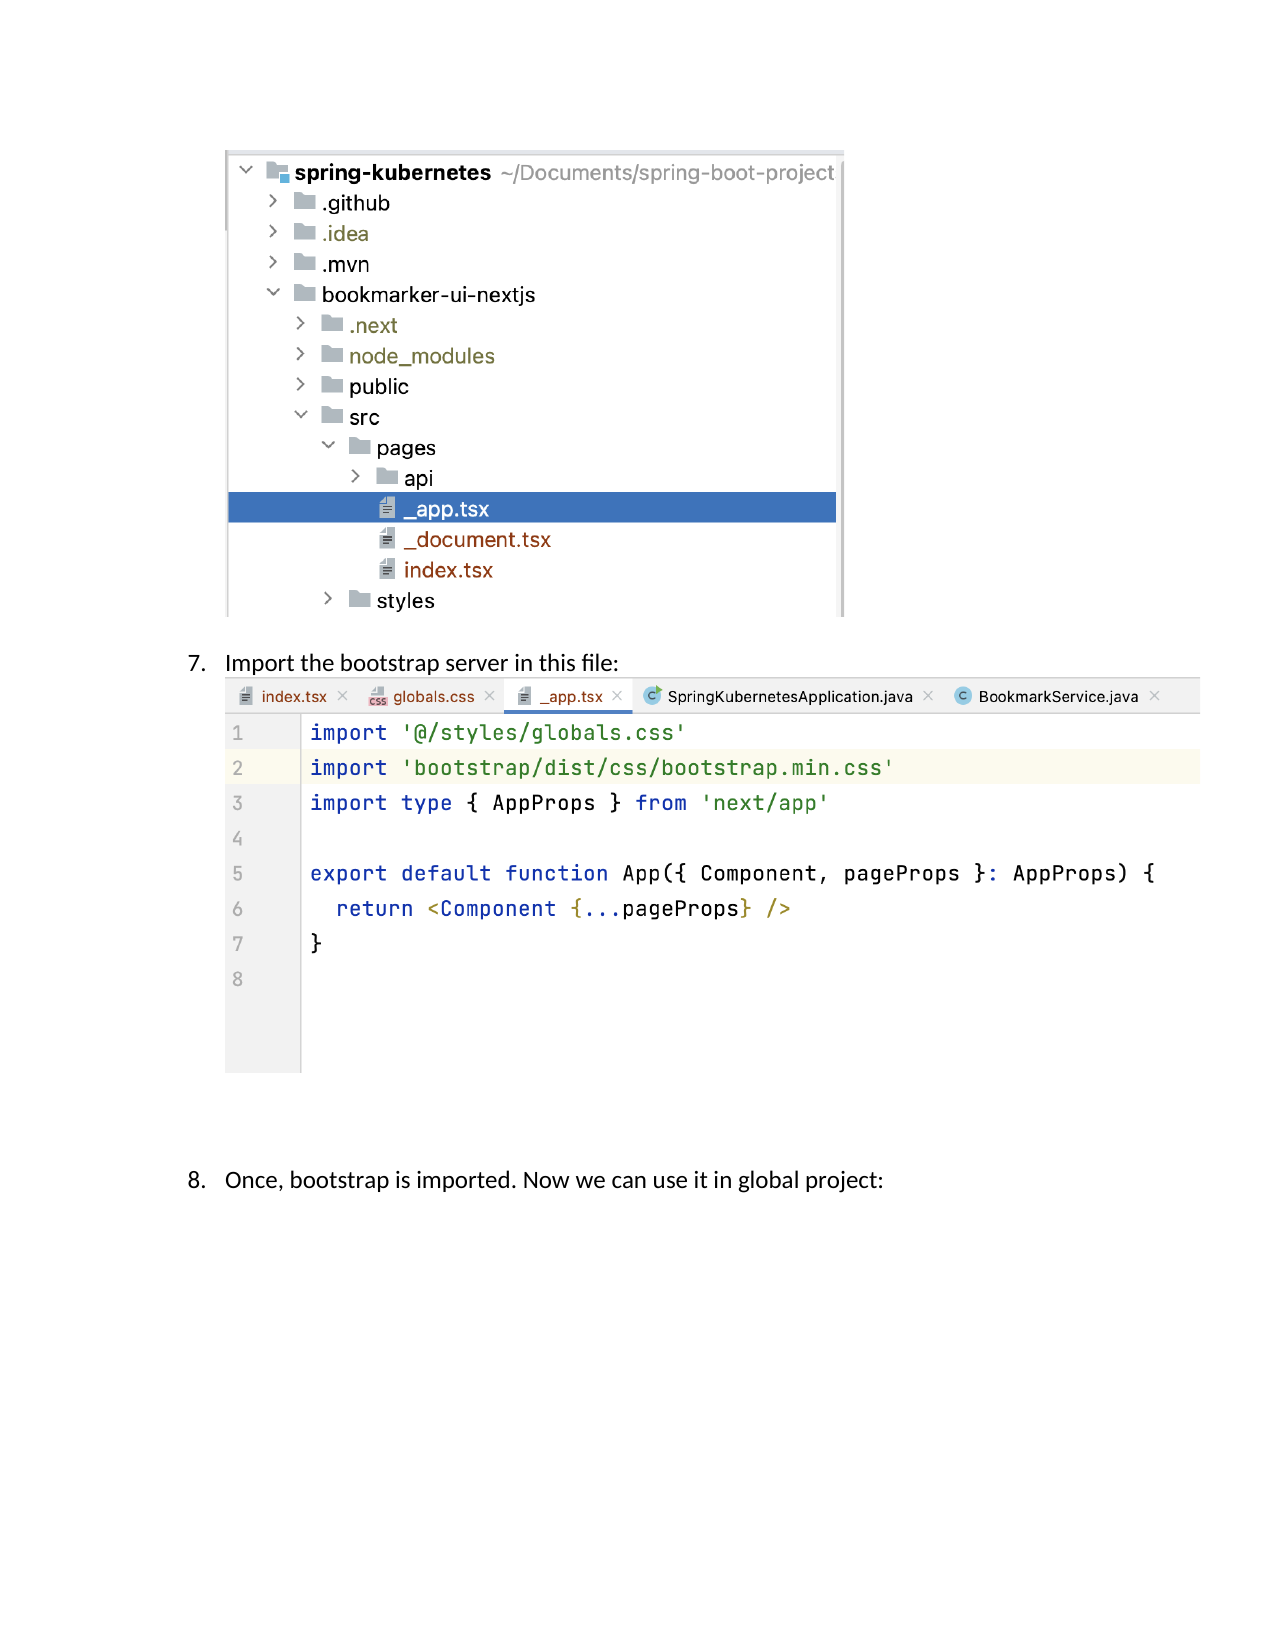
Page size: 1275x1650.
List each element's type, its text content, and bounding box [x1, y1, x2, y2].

picture [225, 150, 845, 617]
picture [225, 677, 1200, 1073]
list Once, bootstrap is imported. Now we can use it in global project: [187, 1164, 1125, 1195]
list Import the bootstrap server in this file: [187, 647, 1125, 678]
